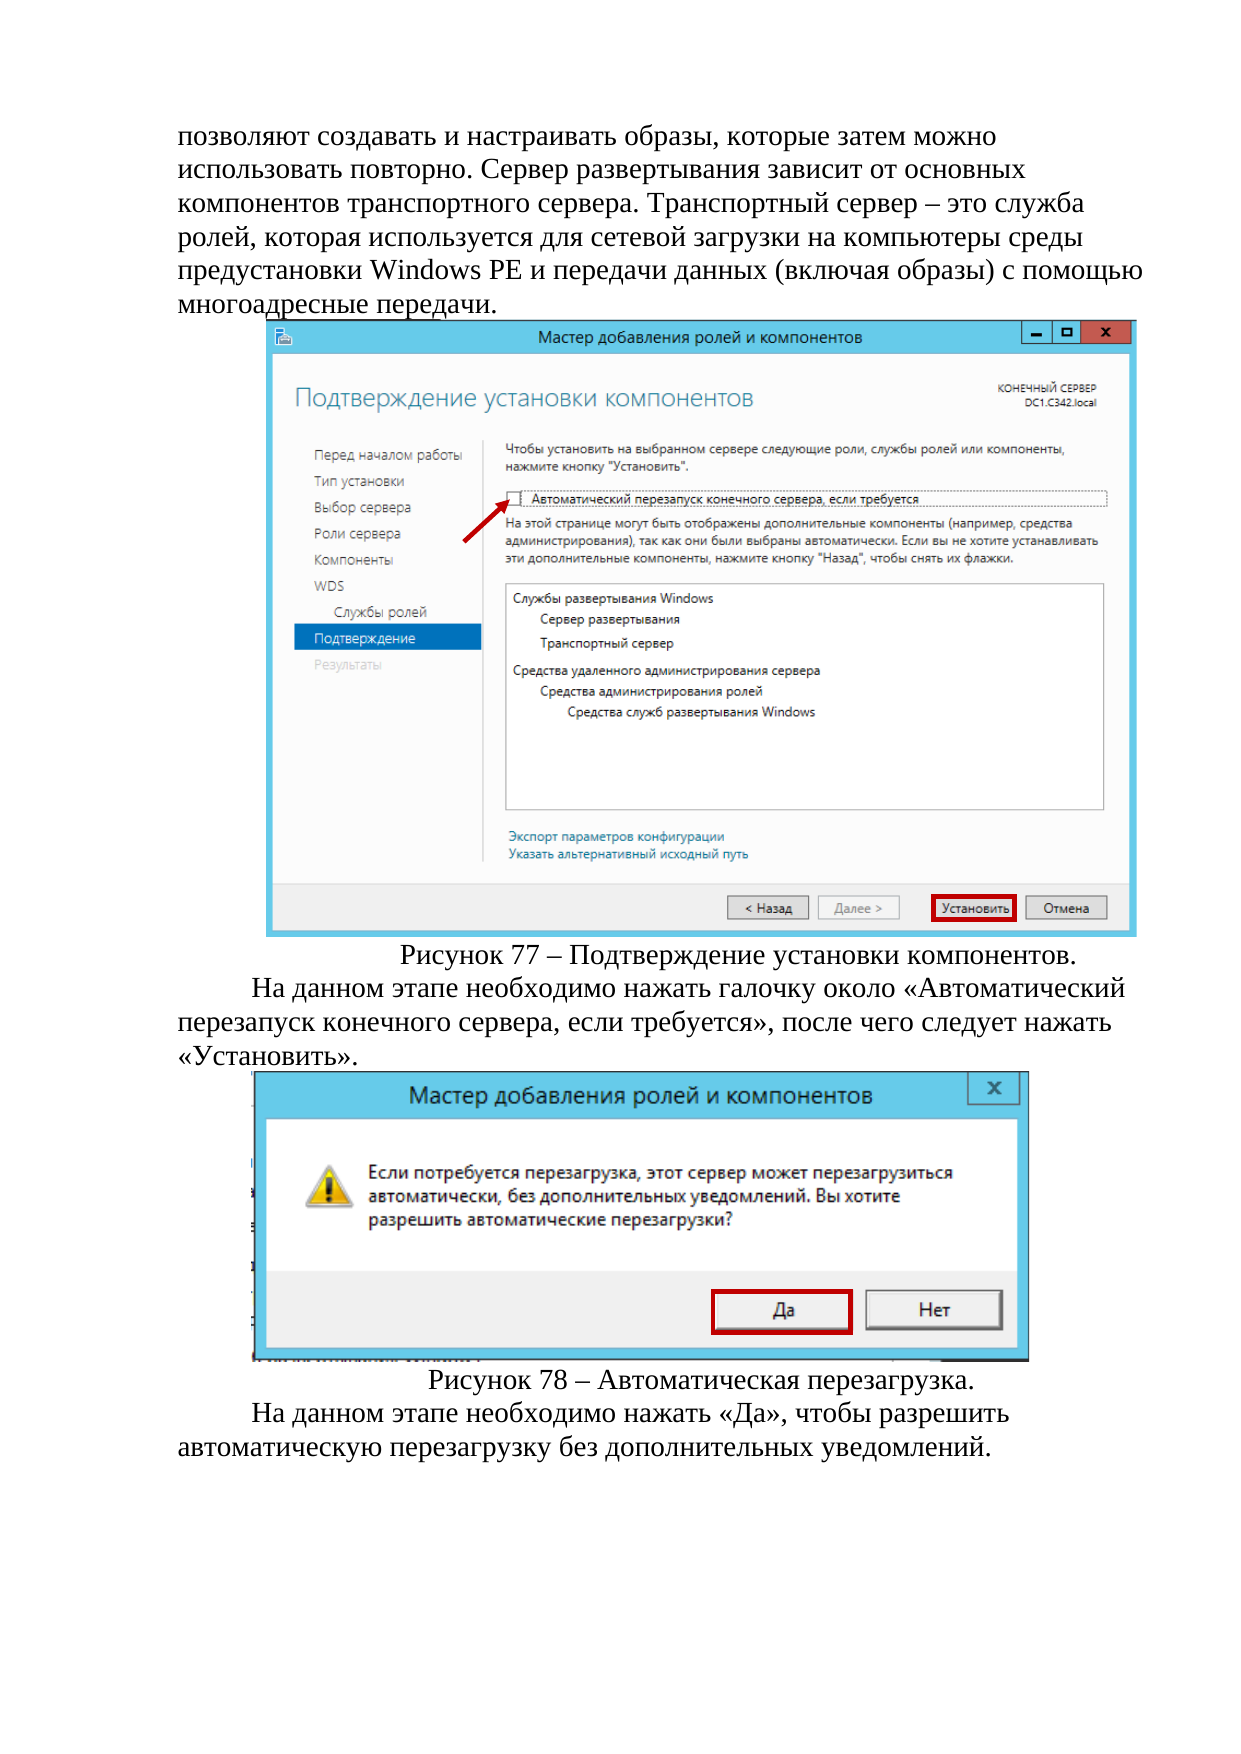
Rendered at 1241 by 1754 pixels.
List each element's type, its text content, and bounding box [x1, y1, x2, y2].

picture [251, 1071, 1030, 1362]
text На данном этапе необходимо нажать «Да», чтобы разрешить автоматическую перезагрузку без дополнительных уведомлений. [177, 1395, 1152, 1462]
text На данном этапе необходимо нажать галочку около «Автоматический перезапуск конечного сервера, если требуется», после чего следует нажать «Установить». [177, 971, 1152, 1071]
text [177, 118, 1152, 319]
picture [266, 319, 1137, 937]
text Рисунок 77 – Подтверждение установки компонентов. [177, 937, 1152, 971]
text Рисунок 78 – Автоматическая перезагрузка. [177, 1362, 1152, 1395]
